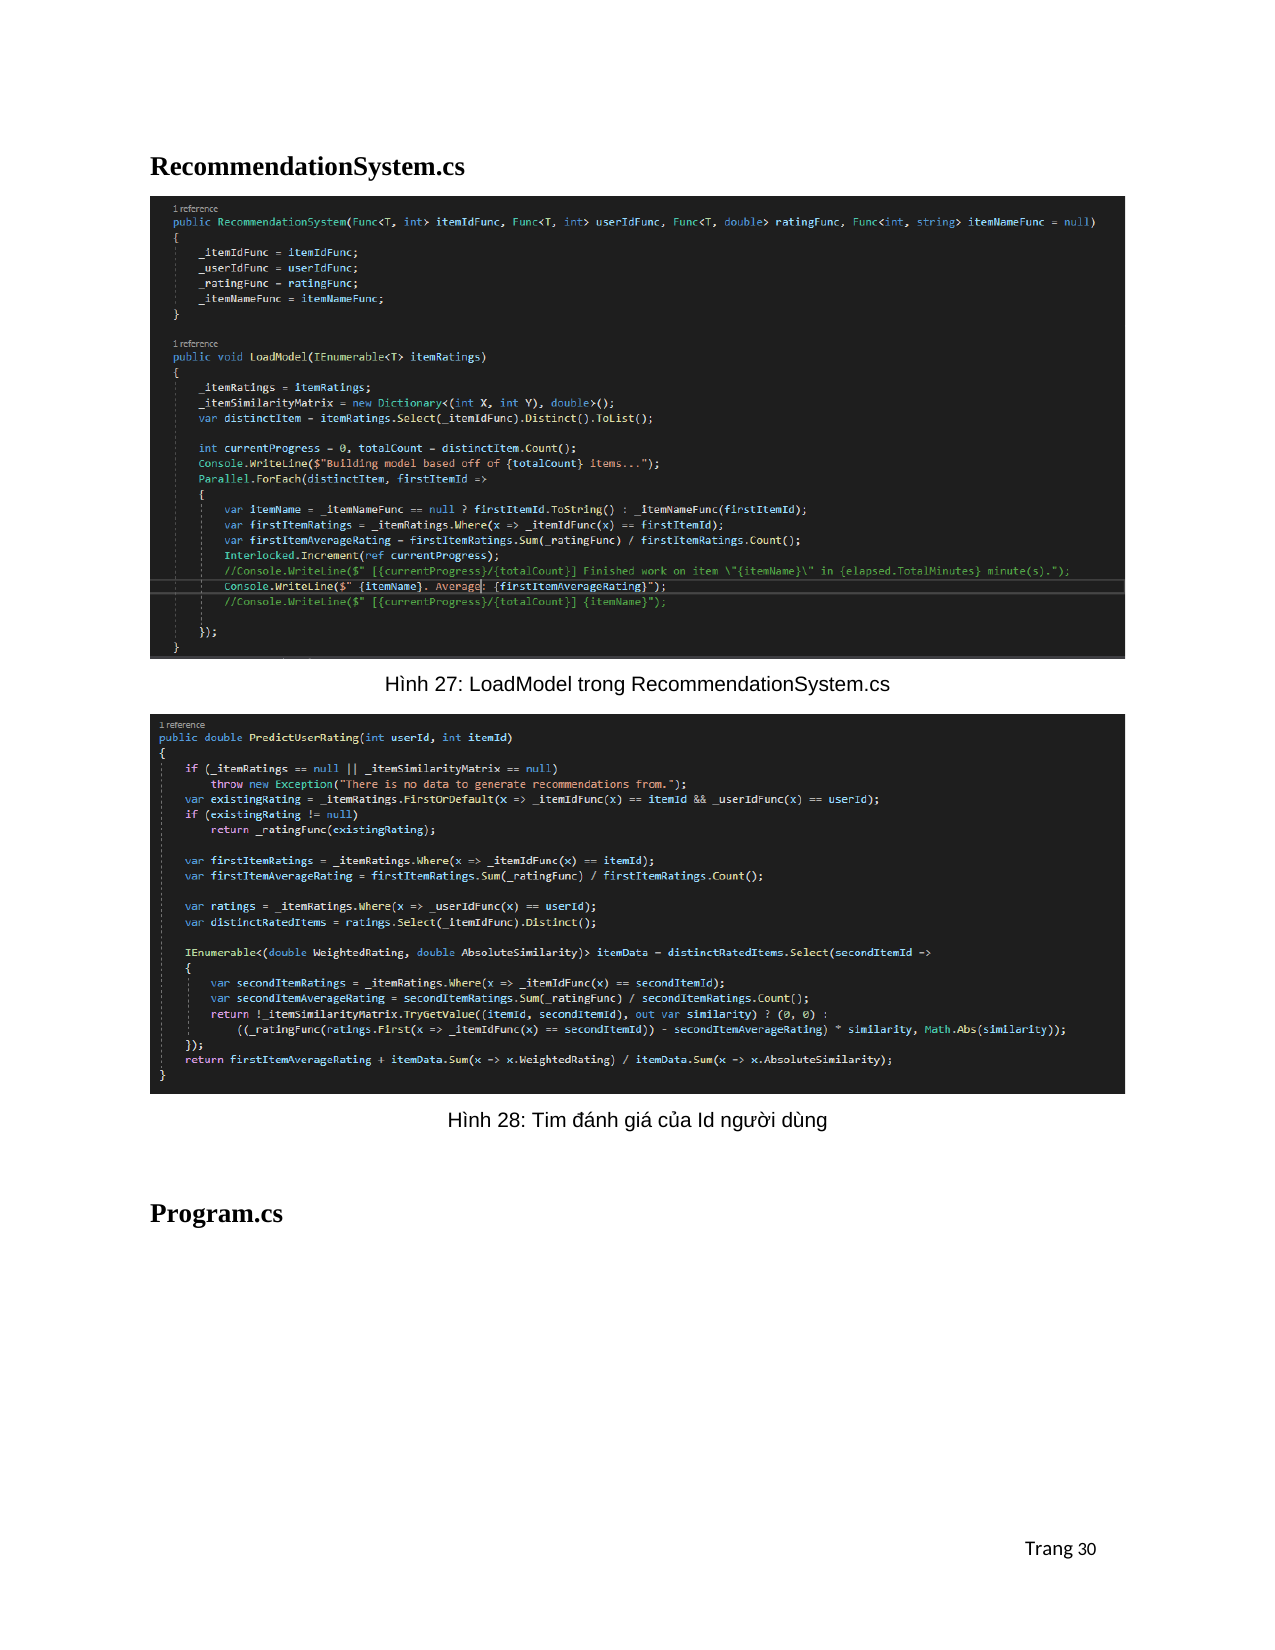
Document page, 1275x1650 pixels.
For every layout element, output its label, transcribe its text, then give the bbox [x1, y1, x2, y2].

text RecommendationSystem.cs [150, 150, 1125, 181]
picture [150, 196, 1125, 659]
picture [150, 714, 1125, 1094]
text Hình 27: LoadModel trong RecommendationSystem.cs [150, 672, 1125, 696]
text Hình 28: Tim đánh giá của Id người dùng [150, 1108, 1125, 1132]
text Program.cs [150, 1197, 1125, 1228]
